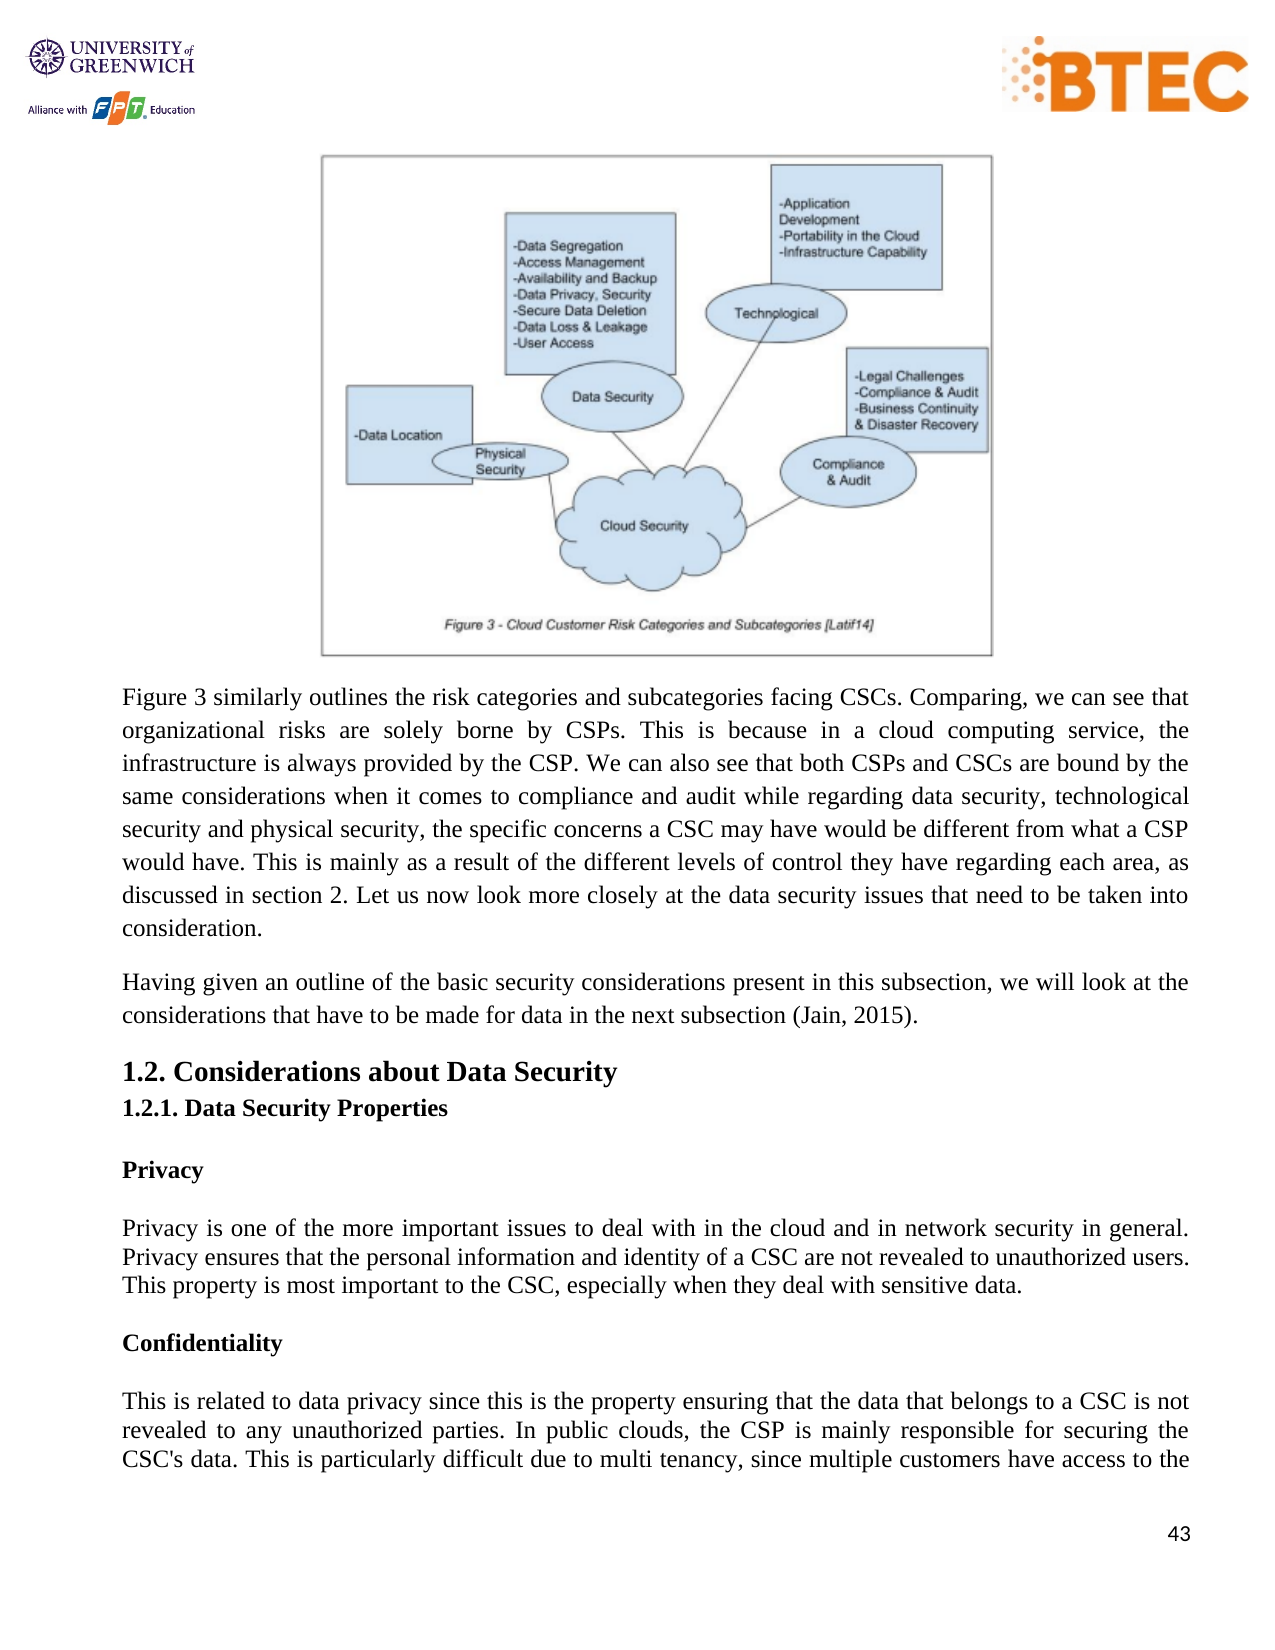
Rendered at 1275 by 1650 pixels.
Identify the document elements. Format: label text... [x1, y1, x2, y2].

picture [318, 150, 994, 658]
subtitle 1.2. Considerations about Data Security [122, 1054, 1191, 1088]
text 1.2.1. Data Security Properties [122, 1093, 1191, 1122]
picture [14, 25, 207, 136]
text Confidentiality [122, 1328, 1191, 1357]
picture [1001, 36, 1249, 112]
text Privacy is one of the more important issues to deal with in the cloud and in network security in general. Privacy ensures that the personal information and identity of a CSC are not revealed to unauthorized users. This property is most important to the CSC, especially when they deal with sensitive data. [122, 1213, 1191, 1299]
text Figure 3 similarly outlines the risk categories and subcategories facing CSCs. Comparing, we can see that organizational risks are solely borne by CSPs. This is because in a cloud computing service, the infrastructure is always provided by the CSP. We can also see that both CSPs and CSCs are bound by the same considerations when it comes to compliance and audit while regarding data security, technological security and physical security, the specific concerns a CSC may have would be different from what a CSP would have. This is mainly as a result of the different levels of control they have regarding each area, as discussed in section 2. Let us now look more closely at the data security issues that need to be taken into consideration. [122, 682, 1191, 942]
text Privacy [122, 1155, 1191, 1184]
text Having given an outline of the basic security considerations present in this subsection, we will look at the considerations that have to be made for data in the next subsection . [122, 967, 1191, 1029]
